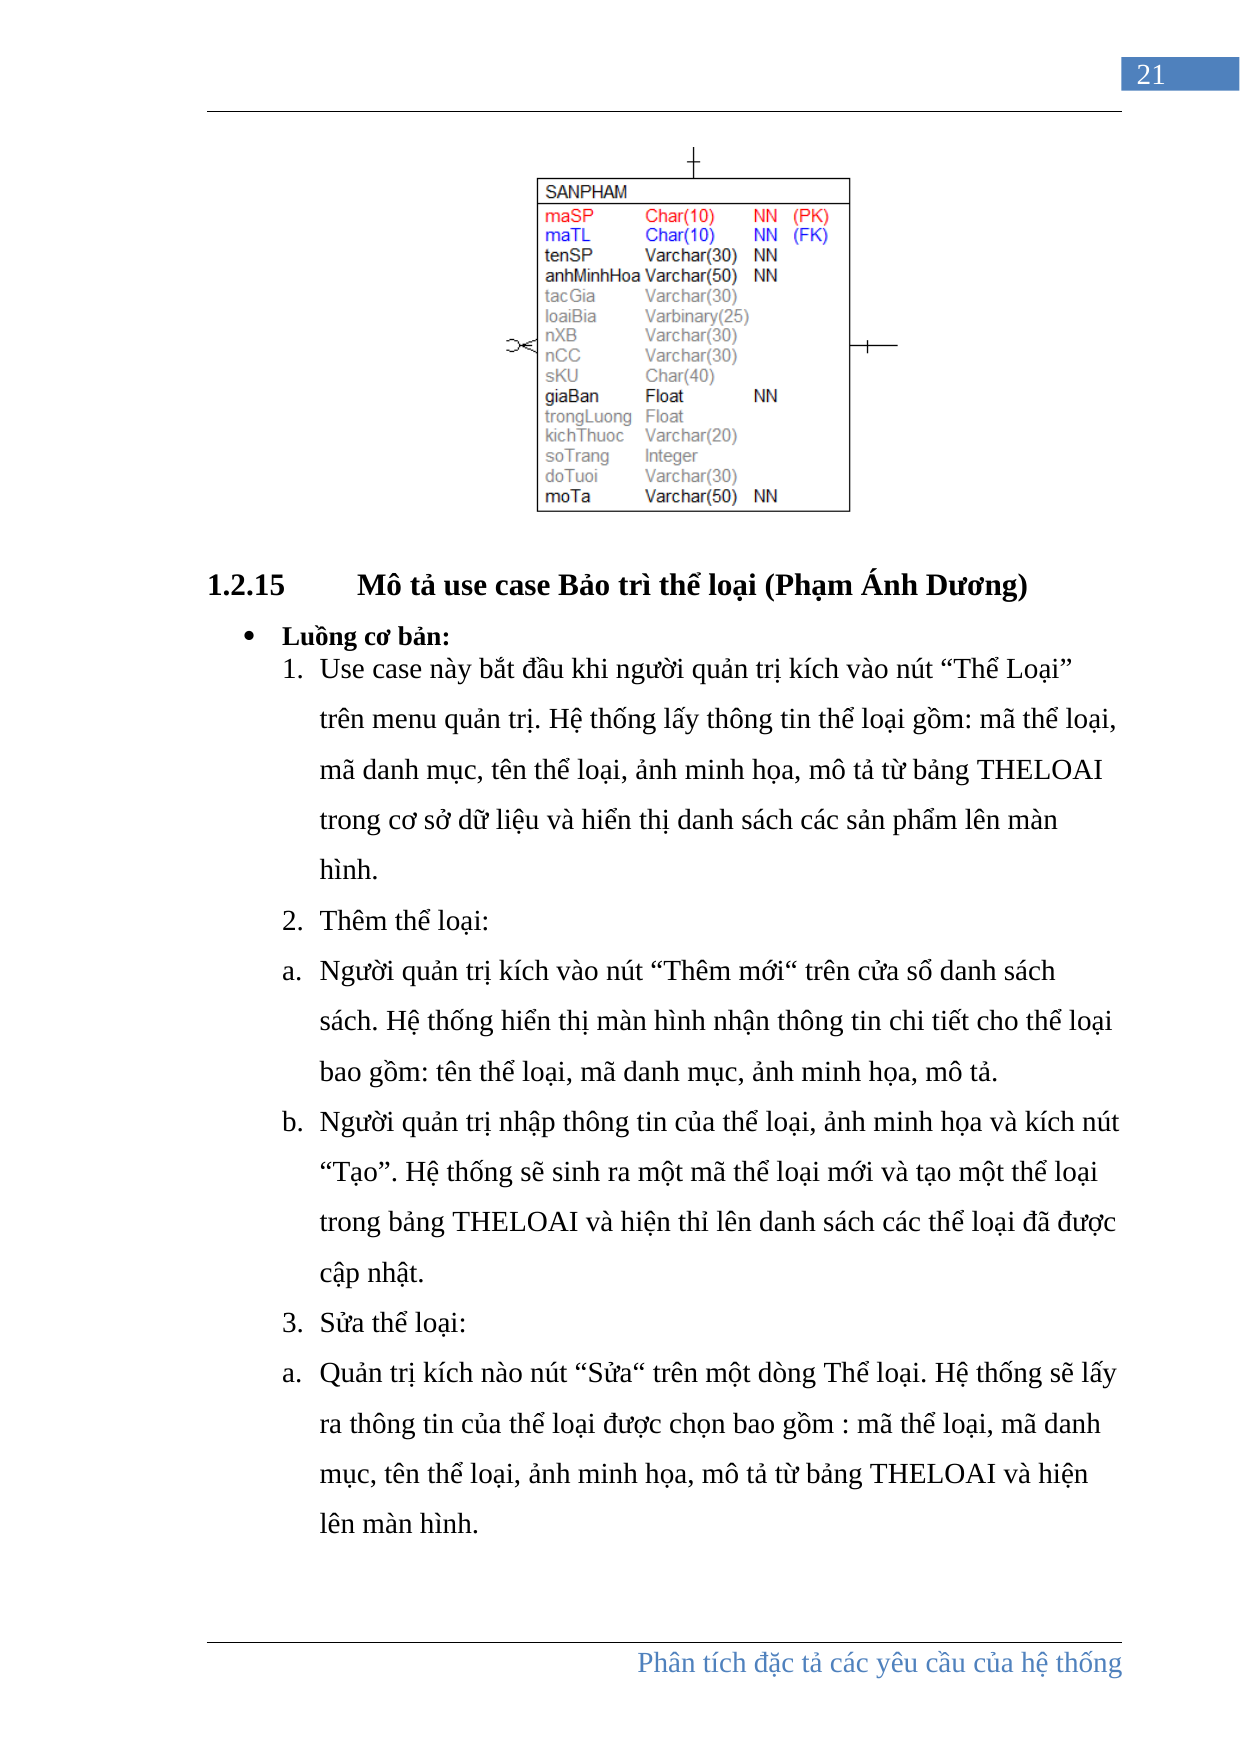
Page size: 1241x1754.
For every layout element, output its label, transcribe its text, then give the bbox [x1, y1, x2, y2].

list Quản trị kích nào nút “Sửa“ trên một dòng Thể loại. Hệ thống sẽ lấy ra thông tin của thể loại được chọn bao gồm : mã thể loại, mã danh mục, tên thể loại, ảnh minh họa, mô tả từ bảng THELOAI và hiện lên màn hình. [282, 1356, 1122, 1540]
list Sửa thể loại: [282, 1305, 1122, 1339]
list Người quản trị nhập thông tin của thể loại, ảnh minh họa và kích nút “Tạo”. Hệ thống sẽ sinh ra một mã thể loại mới và tạo một thể loại trong bảng THELOAI và hiện thỉ lên danh sách các thể loại đã được cập nhật. [282, 1104, 1122, 1288]
list Use case này bắt đầu khi người quản trị kích vào nút “Thể Loại” trên menu quản trị. Hệ thống lấy thông tin thể loại gồm: mã thể loại, mã danh mục, tên thể loại, ảnh minh họa, mô tả từ bảng THELOAI trong cơ sở dữ liệu và hiển thị danh sách các sản phẩm lên màn hình. [282, 651, 1122, 886]
list Thêm thể loại: [282, 903, 1122, 936]
subtitle Mô tả use case Bảo trì thể loại (Phạm Ánh Dương) [207, 566, 1122, 602]
list Luồng cơ bản: [244, 620, 1122, 651]
picture [506, 147, 898, 537]
list Người quản trị kích vào nút “Thêm mới“ trên cửa sổ danh sách sách. Hệ thống hiển thị màn hình nhận thông tin chi tiết cho thể loại bao gồm: tên thể loại, mã danh mục, ảnh minh họa, mô tả. [282, 953, 1122, 1087]
